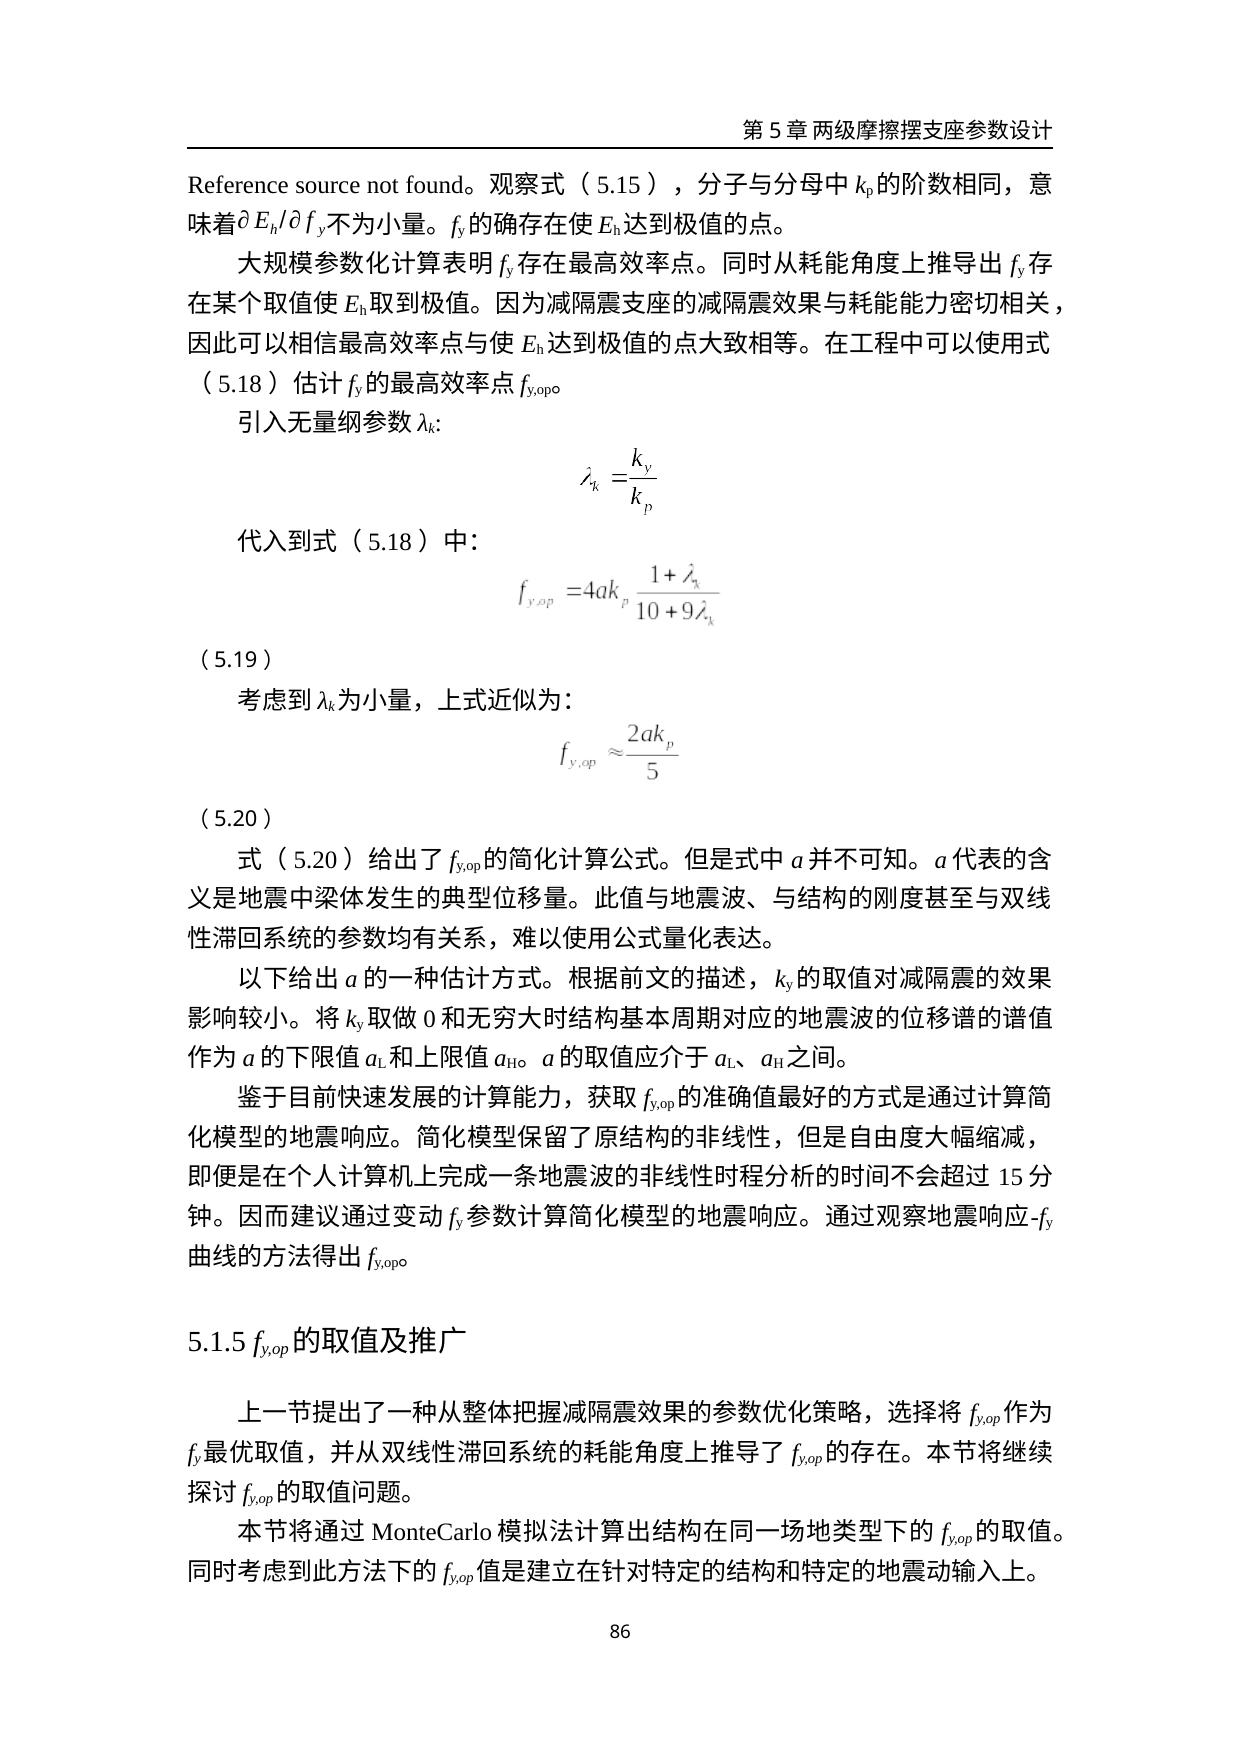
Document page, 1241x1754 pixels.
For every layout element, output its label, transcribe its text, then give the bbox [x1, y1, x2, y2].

text 上一节提出了一种从整体把握减隔震效果的参数优化策略，选择将fy,op作为fy最优取值，并从双线性滞回系统的耗能角度上推导了fy,op的存在。本节将继续探讨fy,op的取值问题。 [187, 1391, 1053, 1510]
text 引入无量纲参数λk: [187, 401, 1053, 441]
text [187, 163, 1053, 242]
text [187, 1510, 1053, 1589]
text 以下给出a的一种估计方式。根据前文的描述，ky的取值对减隔震的效果影响较小。将ky取做0和无穷大时结构基本周期对应的地震波的位移谱的谱值作为a的下限值aL和上限值aH。a的取值应介于aL、aH之间。 [187, 957, 1053, 1076]
subtitle fy,op的取值及推广 [187, 1299, 1053, 1378]
text 考虑到λk为小量，上式近似为： [187, 679, 1053, 718]
text 鉴于目前快速发展的计算能力，获取fy,op的准确值最好的方式是通过计算简化模型的地震响应。简化模型保留了原结构的非线性，但是自由度大幅缩减，即便是在个人计算机上完成一条地震波的非线性时程分析的时间不会超过15分钟。因而建议通过变动fy参数计算简化模型的地震响应。通过观察地震响应-fy曲线的方法得出fy,op。 [187, 1076, 1053, 1274]
